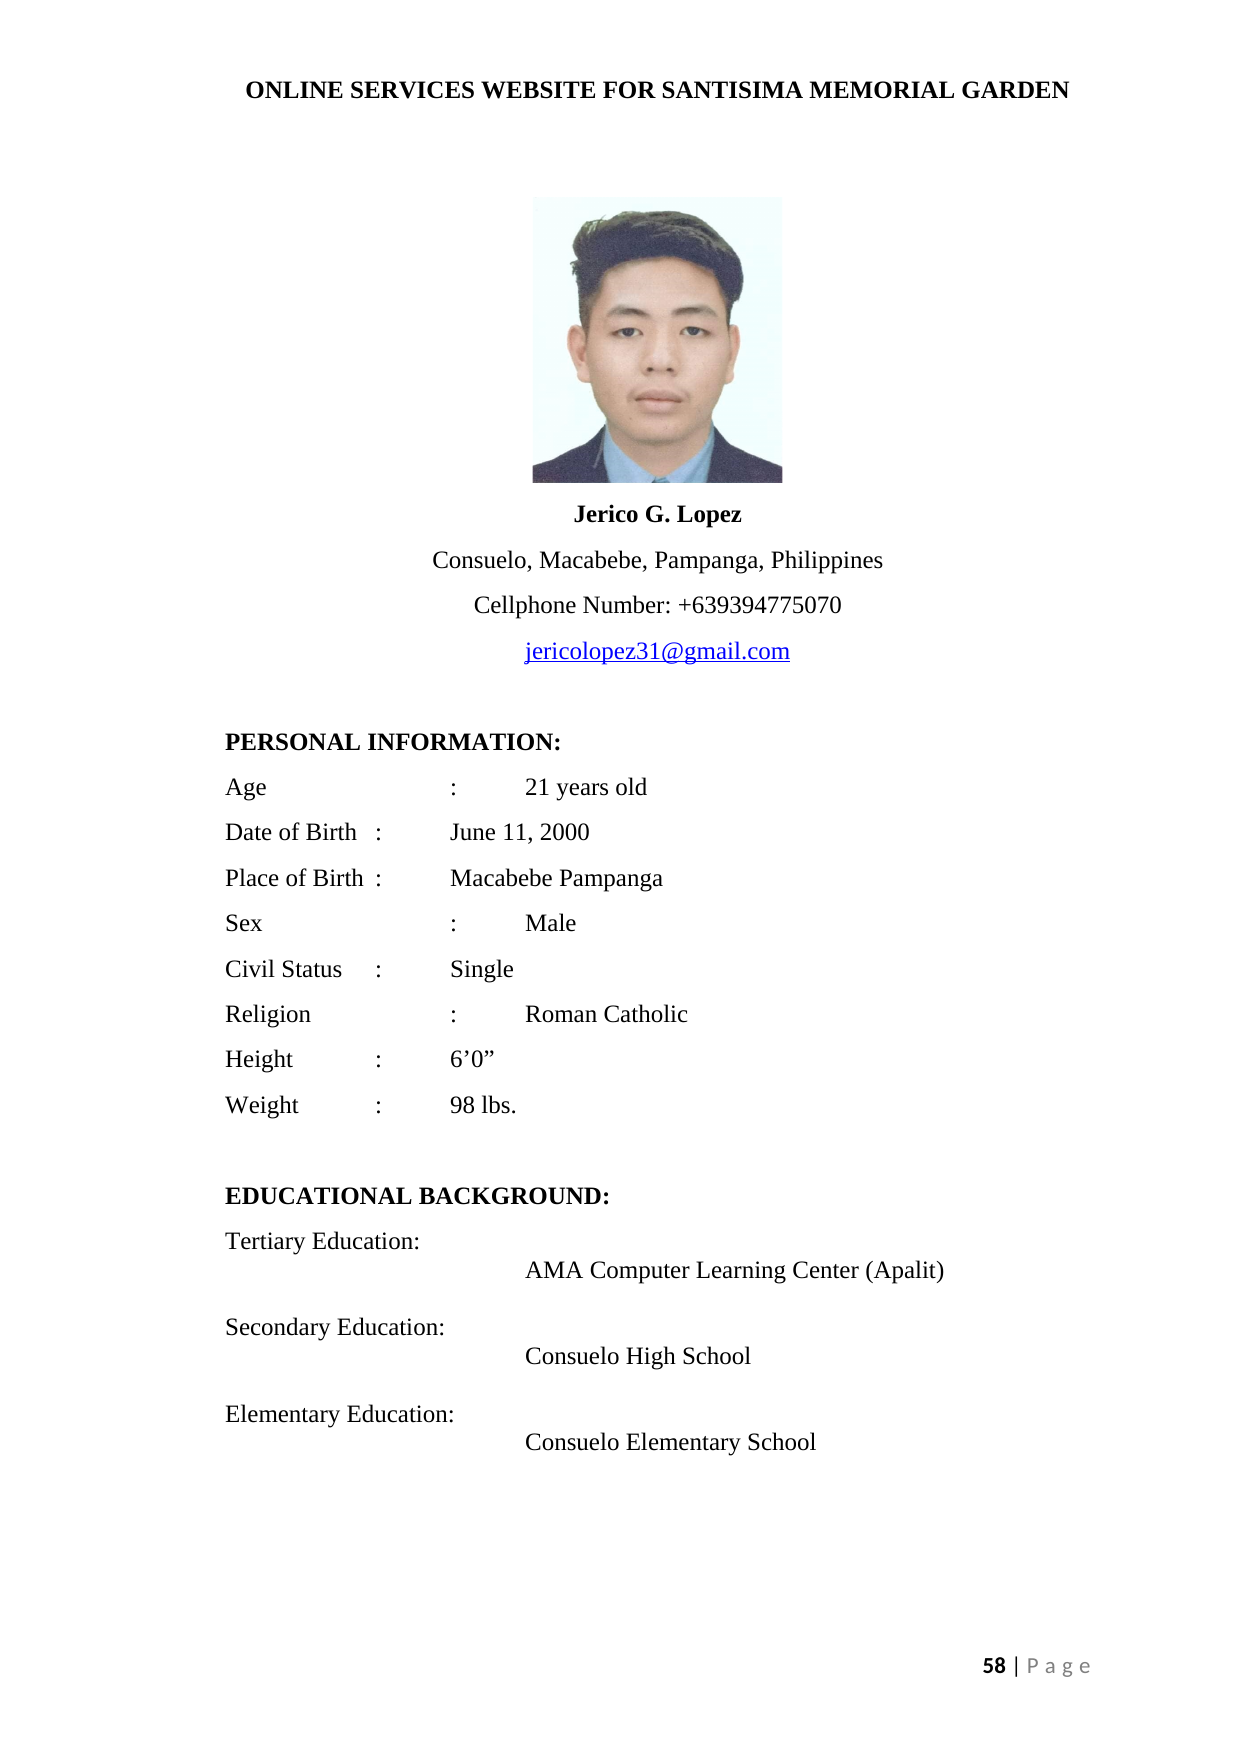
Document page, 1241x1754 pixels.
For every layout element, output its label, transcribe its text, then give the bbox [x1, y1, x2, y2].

picture [532, 197, 783, 483]
text Weight : 98 lbs. [225, 1090, 1090, 1119]
text Age : 21 years old [225, 772, 1090, 801]
text Consuelo High School [525, 1341, 1090, 1370]
text Consuelo, Macabebe, Pampanga, Philippines [225, 545, 1090, 574]
text Place of Birth : Macabebe Pampanga [225, 863, 1090, 892]
text jericolopez31@gmail.com [225, 636, 1090, 664]
text Civil Status : Single [225, 954, 1090, 982]
text Cellphone Number: +639394775070 [225, 590, 1090, 619]
text AMA Computer Learning Center (Apalit) [525, 1255, 1090, 1284]
text Religion : Roman Catholic [225, 999, 1090, 1028]
text Height : 6’0” [225, 1044, 1090, 1073]
text EDUCATIONAL BACKGROUND: [225, 1181, 1090, 1209]
text Sex : Male [225, 908, 1090, 937]
text Elementary Education: [225, 1399, 1090, 1427]
text Consuelo Elementary School [225, 1427, 1090, 1456]
text PERSONAL INFORMATION: [225, 727, 1090, 755]
text Tertiary Education: [225, 1226, 1090, 1255]
text Date of Birth : June 11, 2000 [225, 817, 1090, 846]
text Jerico G. Lopez [225, 499, 1090, 528]
text Secondary Education: [225, 1312, 1090, 1341]
